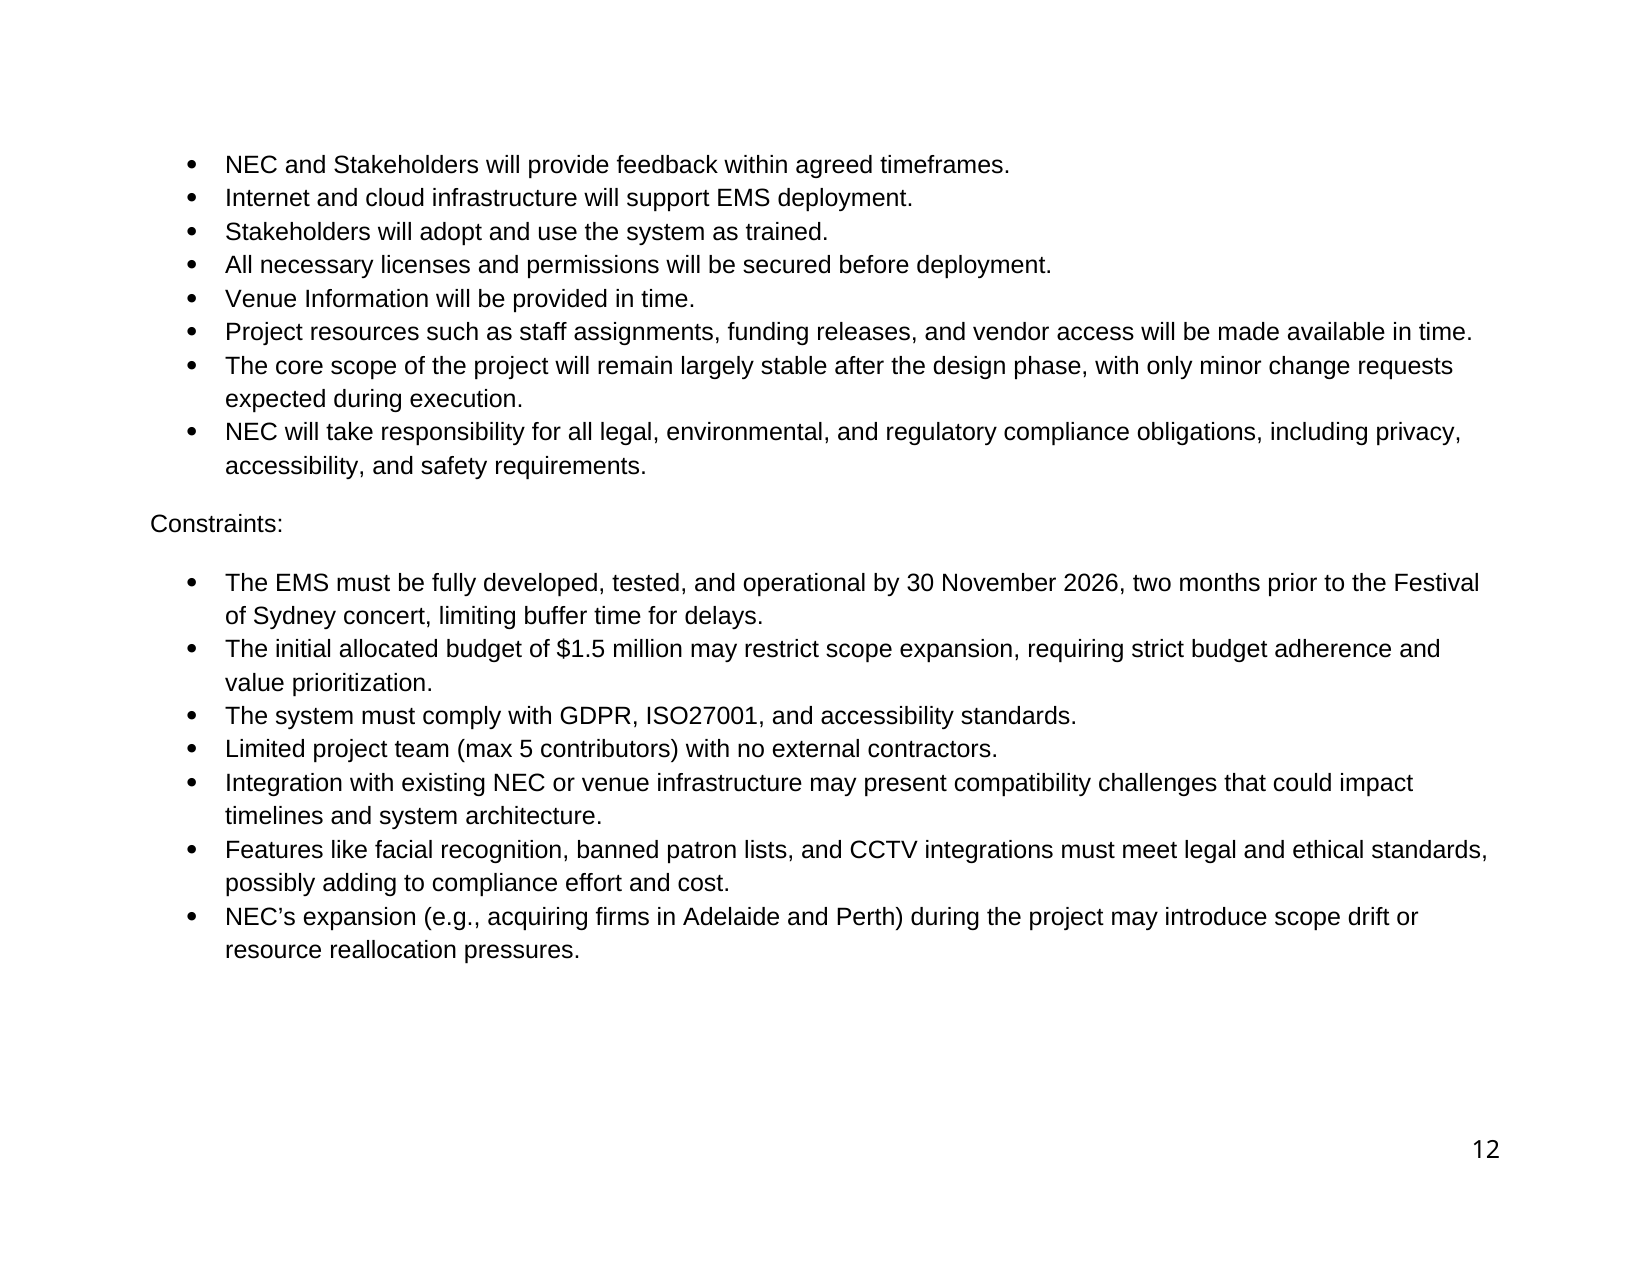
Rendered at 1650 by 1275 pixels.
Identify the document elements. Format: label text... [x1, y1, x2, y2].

list Venue Information will be provided in time. [187, 284, 1500, 313]
list NEC and Stakeholders will provide feedback within agreed timeframes. [187, 150, 1500, 179]
list Integration with existing NEC or venue infrastructure may present compatibility challenges that could impact timelines and system architecture. [187, 768, 1500, 830]
list Stakeholders will adopt and use the system as trained. [187, 217, 1500, 246]
list All necessary licenses and permissions will be secured before deployment. [187, 250, 1500, 279]
text Constraints: [150, 509, 1500, 538]
list Limited project team (max 5 contributors) with no external contractors. [187, 734, 1500, 763]
list The EMS must be fully developed, tested, and operational by 30 November 2026, two months prior to the Festival of Sydney concert, limiting buffer time for delays. [187, 567, 1500, 630]
list Internet and cloud infrastructure will support EMS deployment. [187, 183, 1500, 212]
list The initial allocated budget of $1.5 million may restrict scope expansion, requiring strict budget adherence and value prioritization. [187, 634, 1500, 696]
list The core scope of the project will remain largely stable after the design phase, with only minor change requests expected during execution. [187, 351, 1500, 413]
list NEC’s expansion (e.g., acquiring firms in Adelaide and Perth) during the project may introduce scope drift or resource reallocation pressures. [187, 901, 1500, 964]
list NEC will take responsibility for all legal, environmental, and regulatory compliance obligations, including privacy, accessibility, and safety requirements. [187, 417, 1500, 479]
list The system must comply with GDPR, ISO27001, and accessibility standards. [187, 701, 1500, 730]
list Project resources such as staff assignments, funding releases, and vendor access will be made available in time. [187, 317, 1500, 346]
list Features like facial recognition, banned patron lists, and CCTV integrations must meet legal and ethical standards, possibly adding to compliance effort and cost. [187, 835, 1500, 897]
